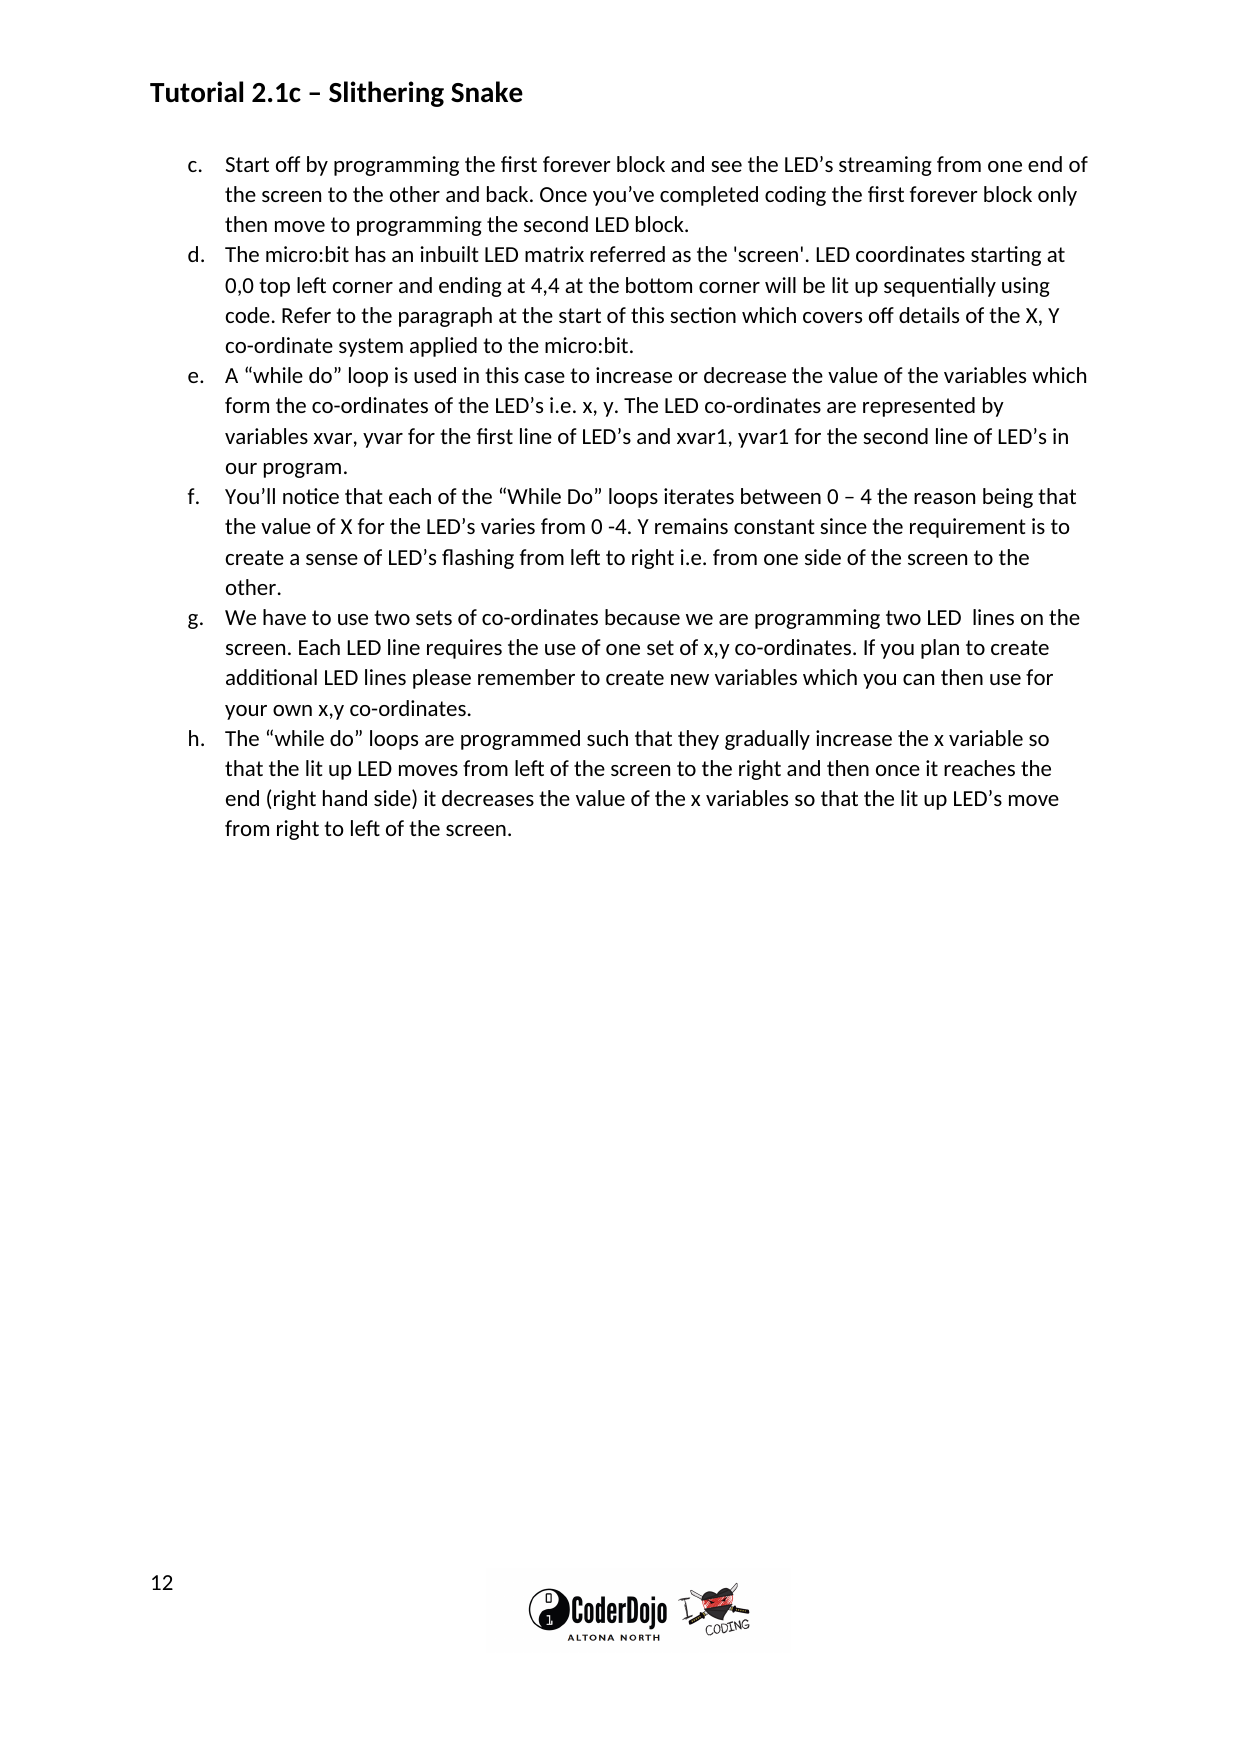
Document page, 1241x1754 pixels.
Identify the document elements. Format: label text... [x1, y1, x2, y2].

list The “while do” loops are programmed such that they gradually increase the x variable so that the lit up LED moves from left of the screen to the right and then once it reaches the end (right hand side) it decreases the value of the x variables so that the lit up LED’s move from right to left of the screen. [187, 724, 1090, 843]
list Start off by programming the first forever block and see the LED’s streaming from one end of the screen to the other and back. Once you’ve completed coding the first forever block only then move to programming the second LED block. [187, 150, 1090, 238]
list You’ll notice that each of the “While Do” loops iterates between 0 – 4 the reason being that the value of X for the LED’s varies from 0 -4. Y remains constant since the requirement is to create a sense of LED’s flashing from left to right i.e. from one side of the screen to the other. [187, 482, 1090, 601]
picture [486, 1568, 792, 1653]
list We have to use two sets of co-ordinates because we are programming two LED lines on the screen. Each LED line requires the use of one set of x,y co-ordinates. If you plan to create additional LED lines please remember to create new variables which you can then use for your own x,y co-ordinates. [187, 603, 1090, 722]
list The micro:bit has an inbuilt LED matrix referred as the 'screen'. LED coordinates starting at 0,0 top left corner and ending at 4,4 at the bottom corner will be lit up sequentially using code. Refer to the paragraph at the start of this section which covers off details of the X, Y co-ordinate system applied to the micro:bit. [187, 241, 1090, 359]
list A “while do” loop is used in this case to increase or decrease the value of the variables which form the co-ordinates of the LED’s i.e. x, y. The LED co-ordinates are represented by variables xvar, yvar for the first line of LED’s and xvar1, yvar1 for the second line of LED’s in our program. [187, 361, 1090, 480]
